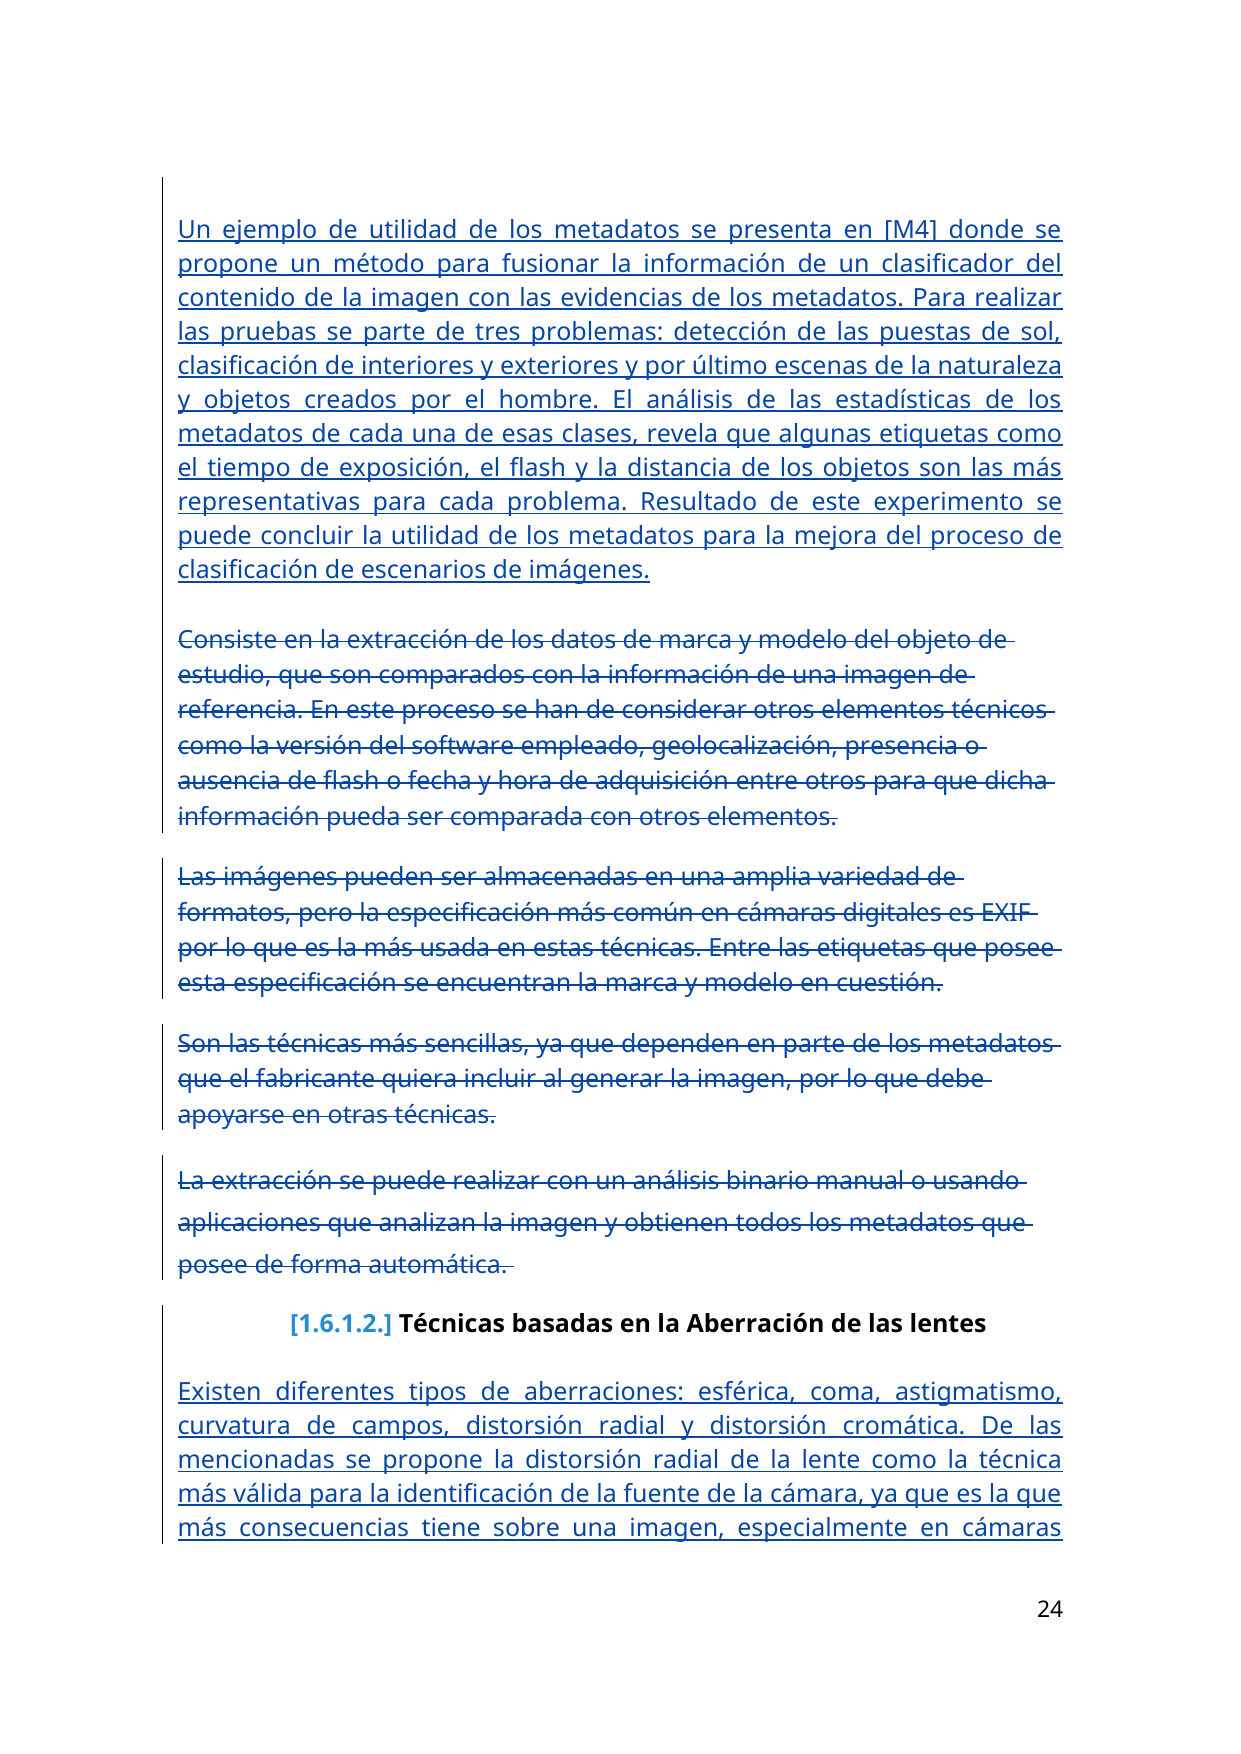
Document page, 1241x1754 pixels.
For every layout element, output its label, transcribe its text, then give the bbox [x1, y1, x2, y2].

subtitle Técnicas basadas en la Aberración de las lentes [290, 1305, 1063, 1339]
